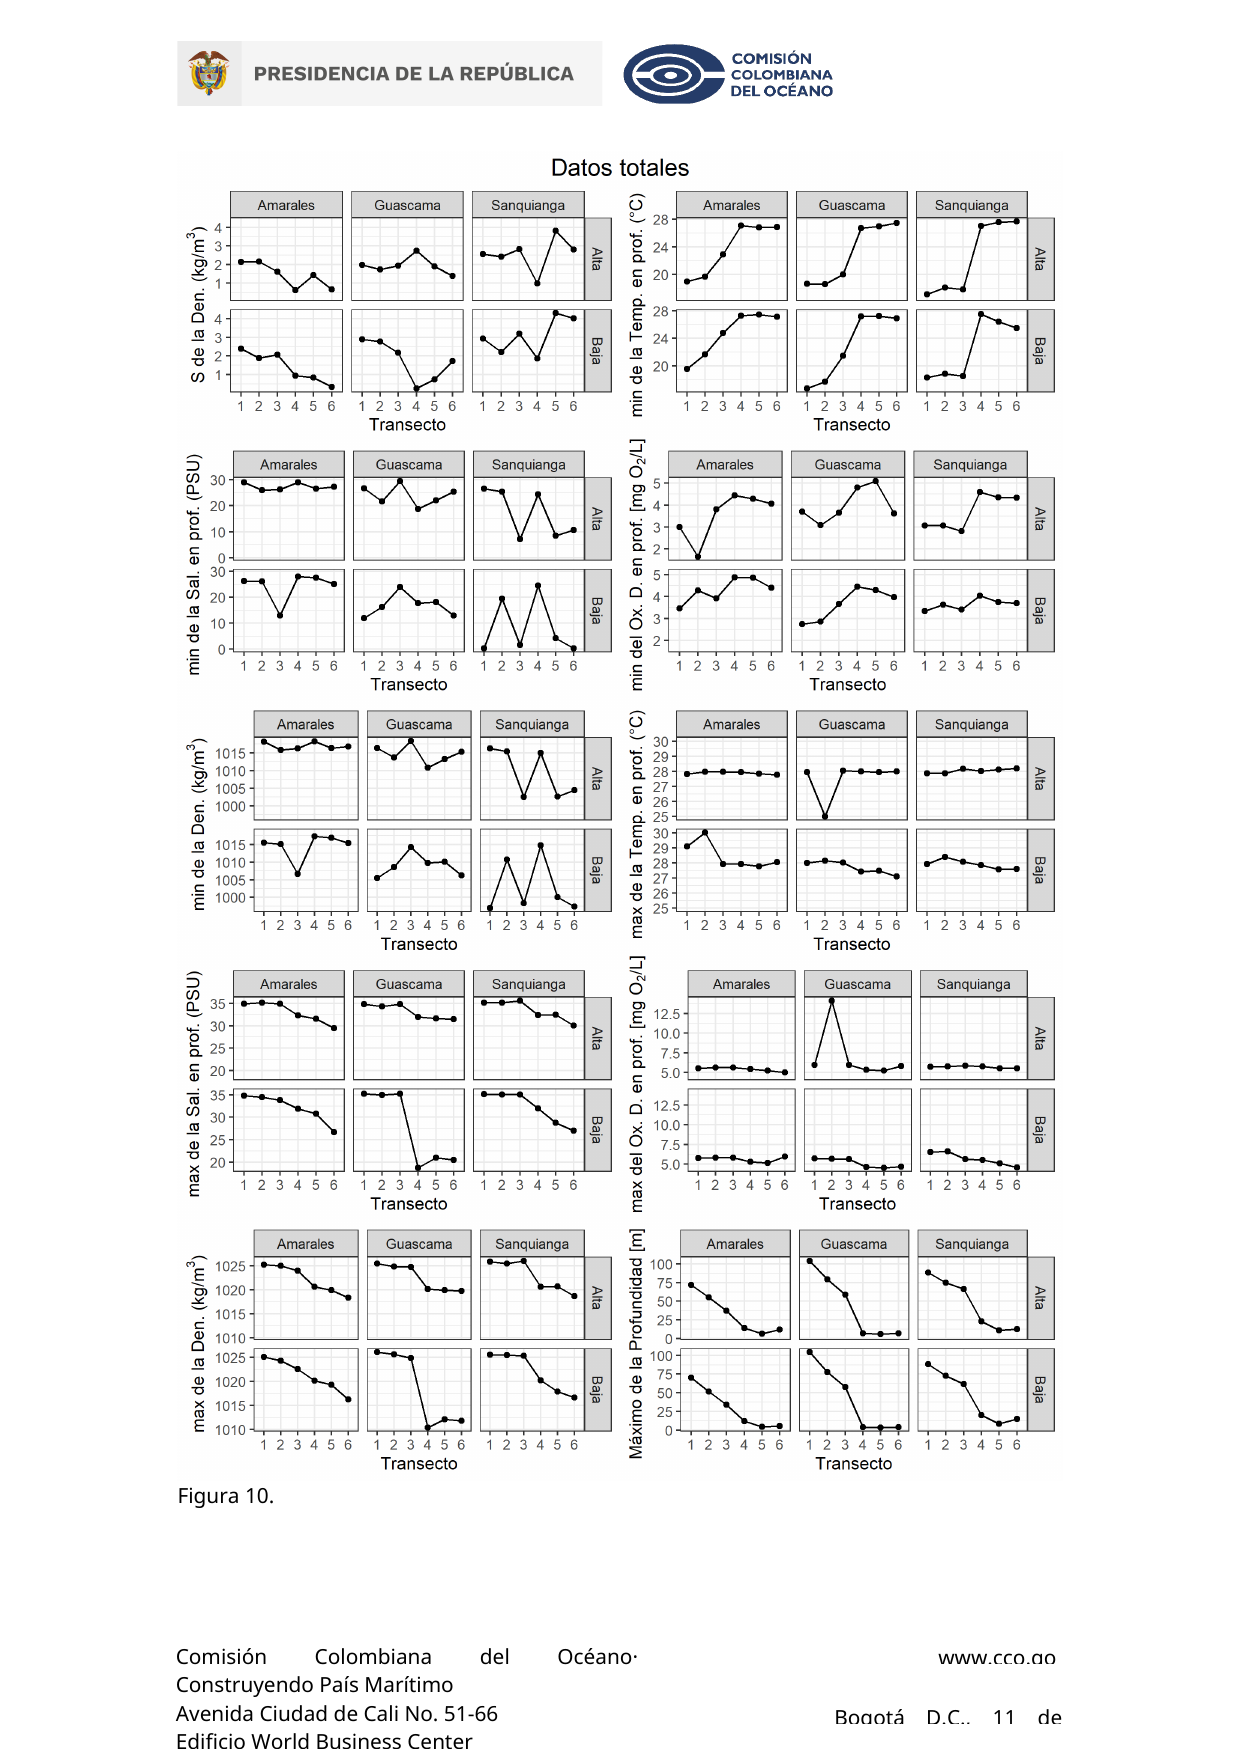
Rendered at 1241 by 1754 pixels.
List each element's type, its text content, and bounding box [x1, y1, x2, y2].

picture [177, 41, 603, 106]
picture [177, 151, 1063, 1481]
text Figura . [177, 1481, 1063, 1509]
picture [642, 42, 824, 107]
